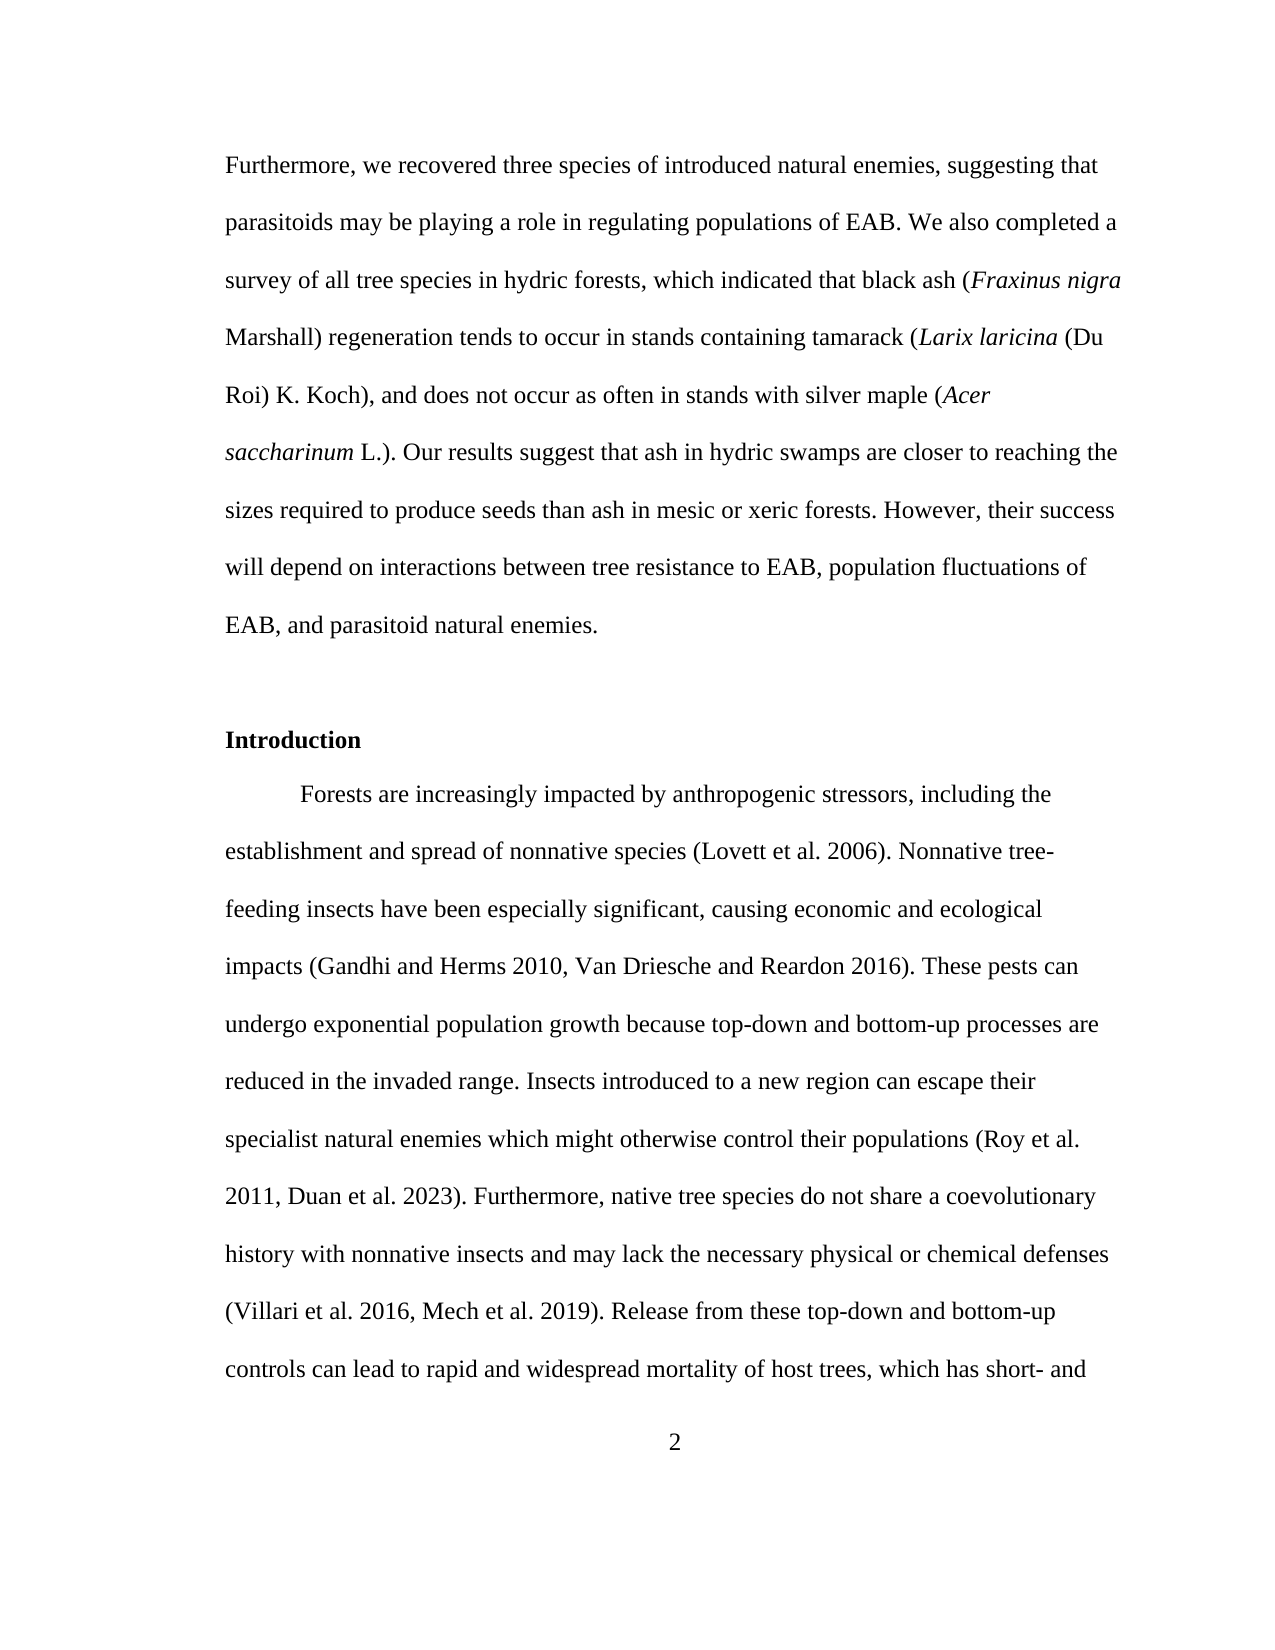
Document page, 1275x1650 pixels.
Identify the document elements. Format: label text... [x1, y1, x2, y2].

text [225, 150, 1125, 639]
subtitle Introduction [225, 725, 1125, 754]
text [225, 779, 1125, 1382]
